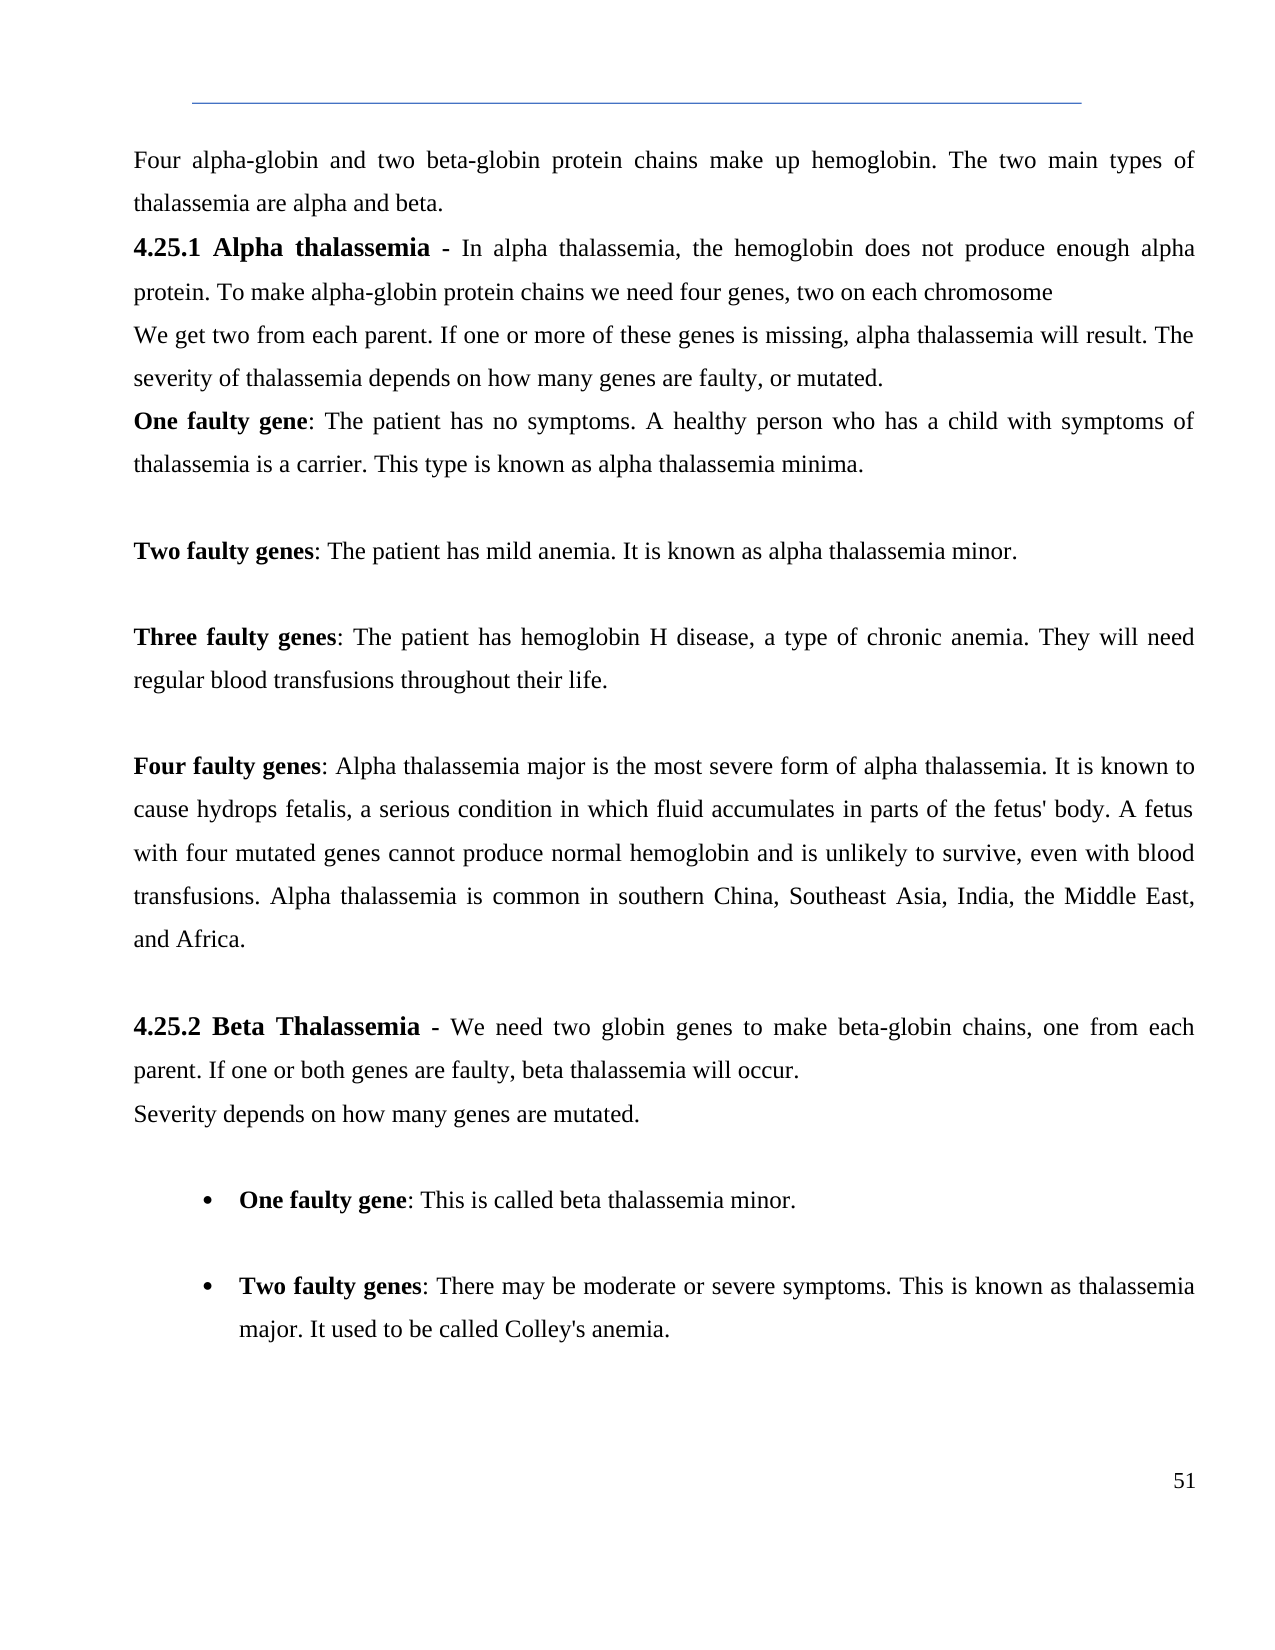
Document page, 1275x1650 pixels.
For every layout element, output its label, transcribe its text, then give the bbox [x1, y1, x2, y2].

text 4.25.1 Alpha thalassemia - In alpha thalassemia, the hemoglobin does not produce enough alpha protein. To make alpha-globin protein chains we need four genes, two on each chromosome [133, 231, 1196, 306]
text Four alpha-globin and two beta-globin protein chains make up hemoglobin. The two main types of thalassemia are alpha and beta. [133, 145, 1196, 217]
text We get two from each parent. If one or more of these genes is missing, alpha thalassemia will result. The severity of thalassemia depends on how many genes are faulty, or mutated. [133, 320, 1196, 392]
text One faulty gene: The patient has no symptoms. A healthy person who has a child with symptoms of thalassemia is a carrier. This type is known as alpha thalassemia minima. [133, 406, 1196, 478]
list One faulty gene: This is called beta thalassemia minor. [204, 1185, 1196, 1214]
text Three faulty genes: The patient has hemoglobin H disease, a type of chronic anemia. They will need regular blood transfusions throughout their life. [133, 622, 1196, 694]
text Two faulty genes: The patient has mild anemia. It is known as alpha thalassemia minor. [133, 536, 1196, 564]
text Four faulty genes: Alpha thalassemia major is the most severe form of alpha thalassemia. It is known to cause hydrops fetalis, a serious condition in which fluid accumulates in parts of the fetus' body. A fetus with four mutated genes cannot produce normal hemoglobin and is unlikely to survive, even with blood transfusions. Alpha thalassemia is common in southern China, Southeast Asia, India, the Middle East, and Africa. [133, 751, 1196, 953]
list Two faulty genes: There may be moderate or severe symptoms. This is known as thalassemia major. It used to be called Colley's anemia. [204, 1271, 1196, 1343]
text Severity depends on how many genes are mutated. [133, 1099, 1196, 1127]
text 4.25.2 Beta Thalassemia - We need two globin genes to make beta-globin chains, one from each parent. If one or both genes are faulty, beta thalassemia will occur. [133, 1010, 1196, 1084]
